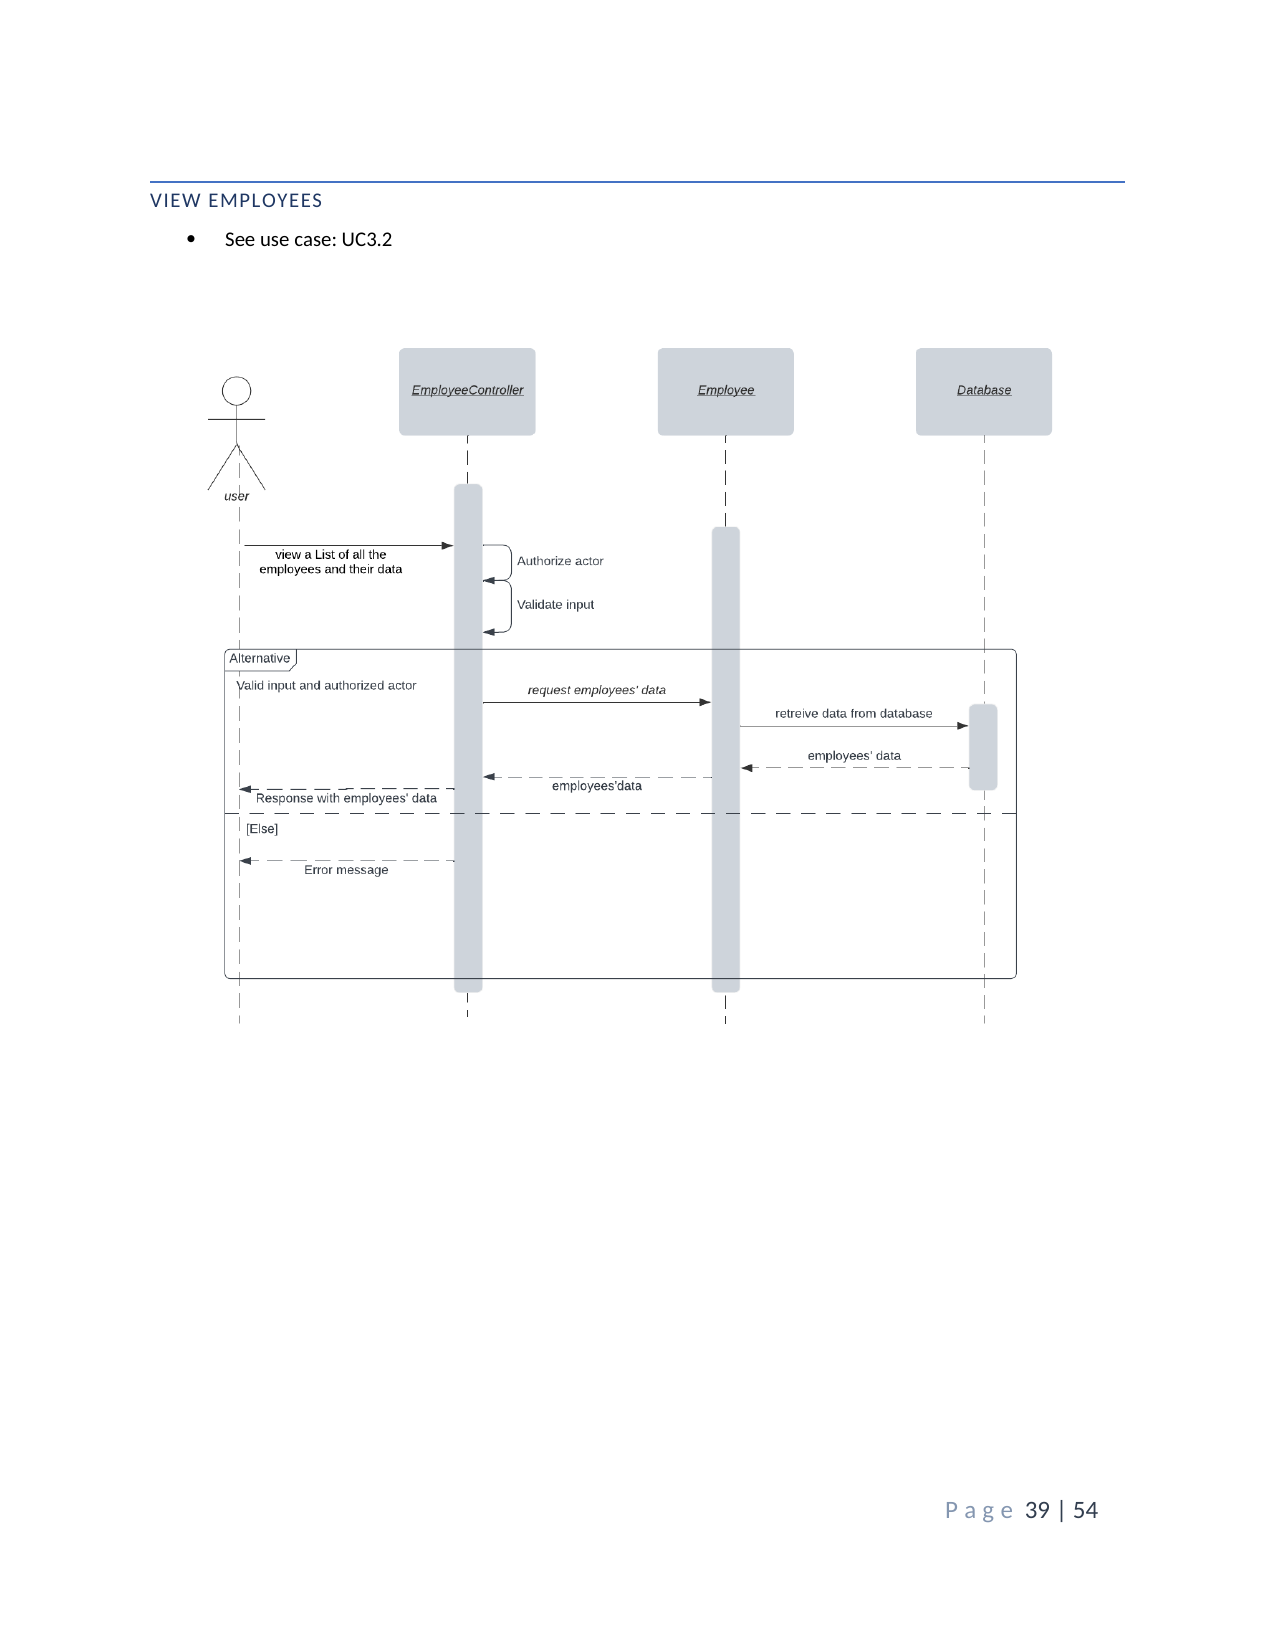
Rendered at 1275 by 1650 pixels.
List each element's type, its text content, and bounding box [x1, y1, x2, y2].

list See use case: UC3.2 [187, 227, 1125, 252]
picture [150, 276, 1125, 1251]
subtitle View employees [150, 183, 1125, 212]
